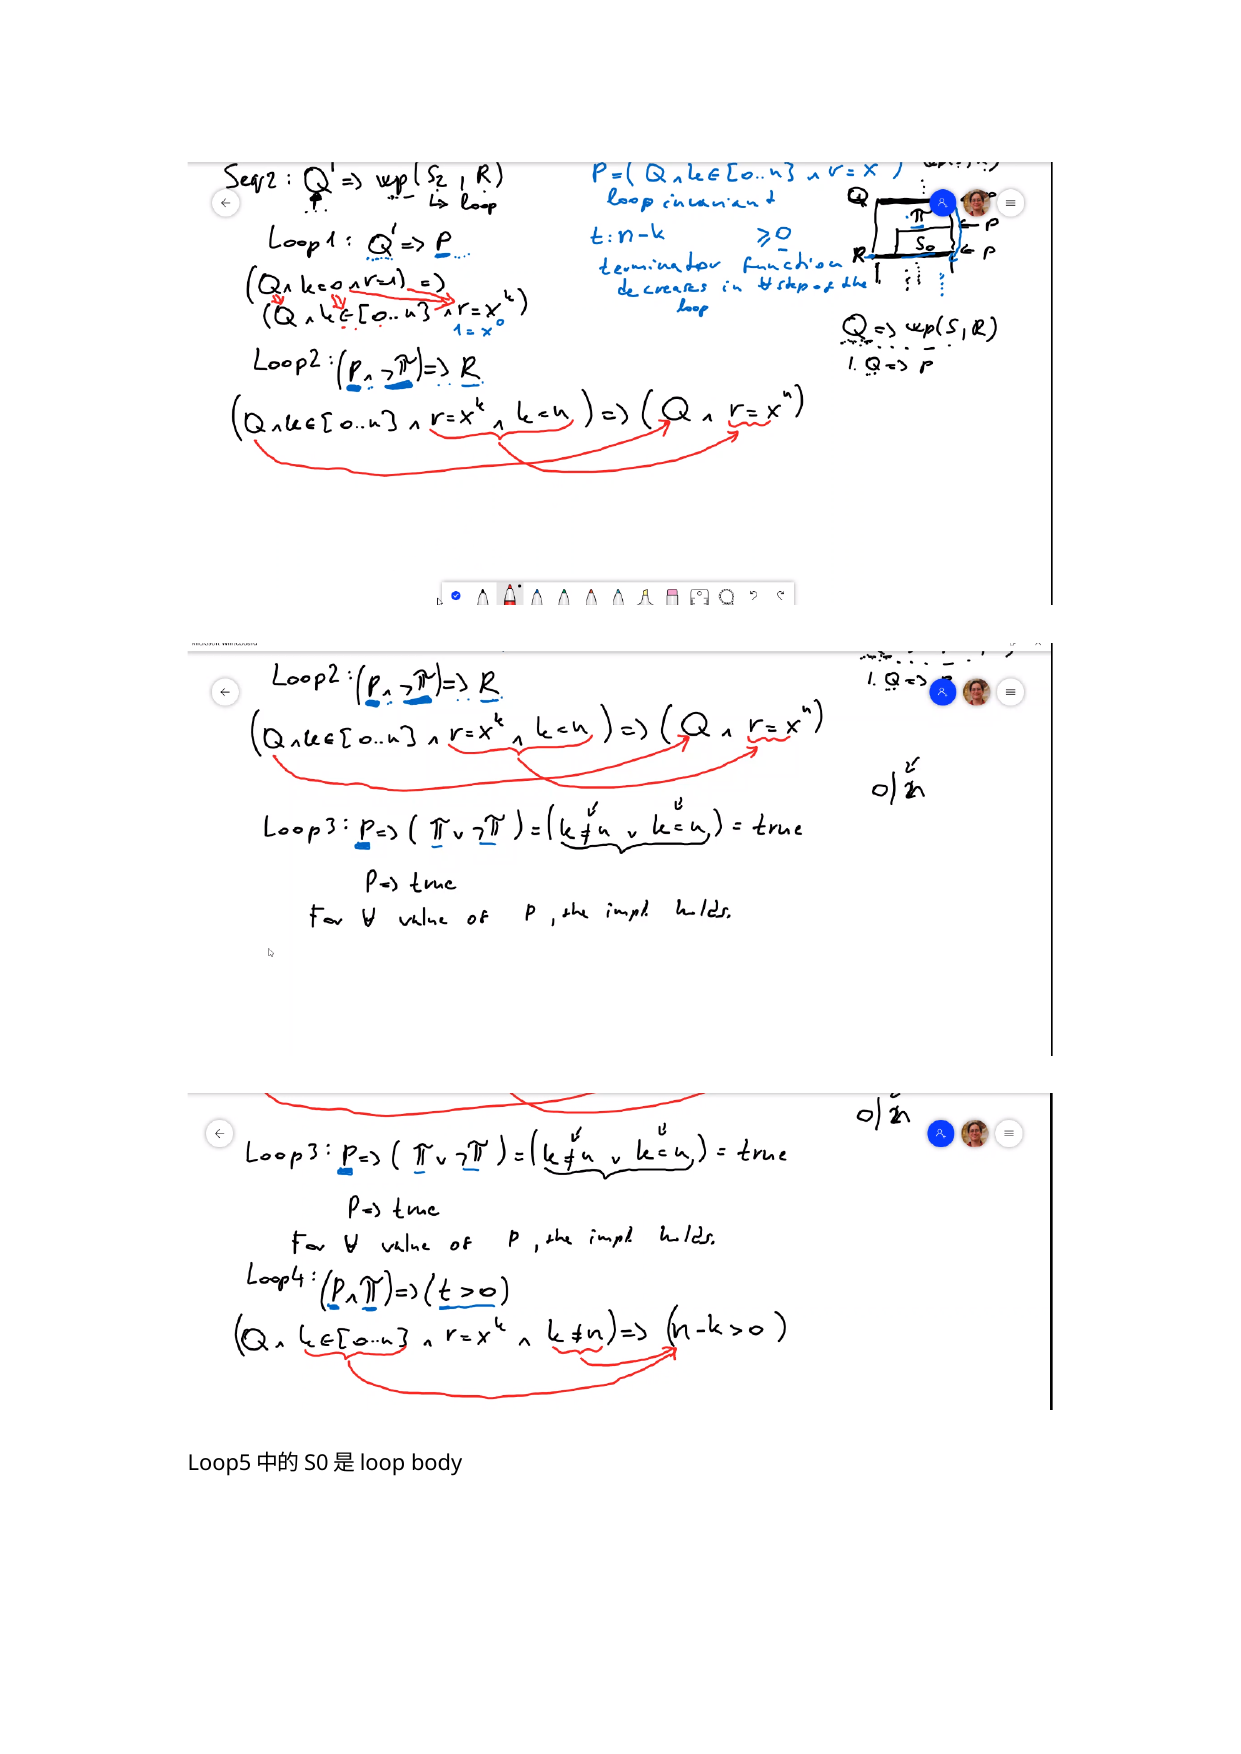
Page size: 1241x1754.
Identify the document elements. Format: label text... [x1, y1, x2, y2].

picture [187, 162, 1053, 605]
picture [187, 1093, 1053, 1410]
text Loop5中的S0是 loop body [187, 1445, 1053, 1477]
picture [187, 643, 1053, 1056]
